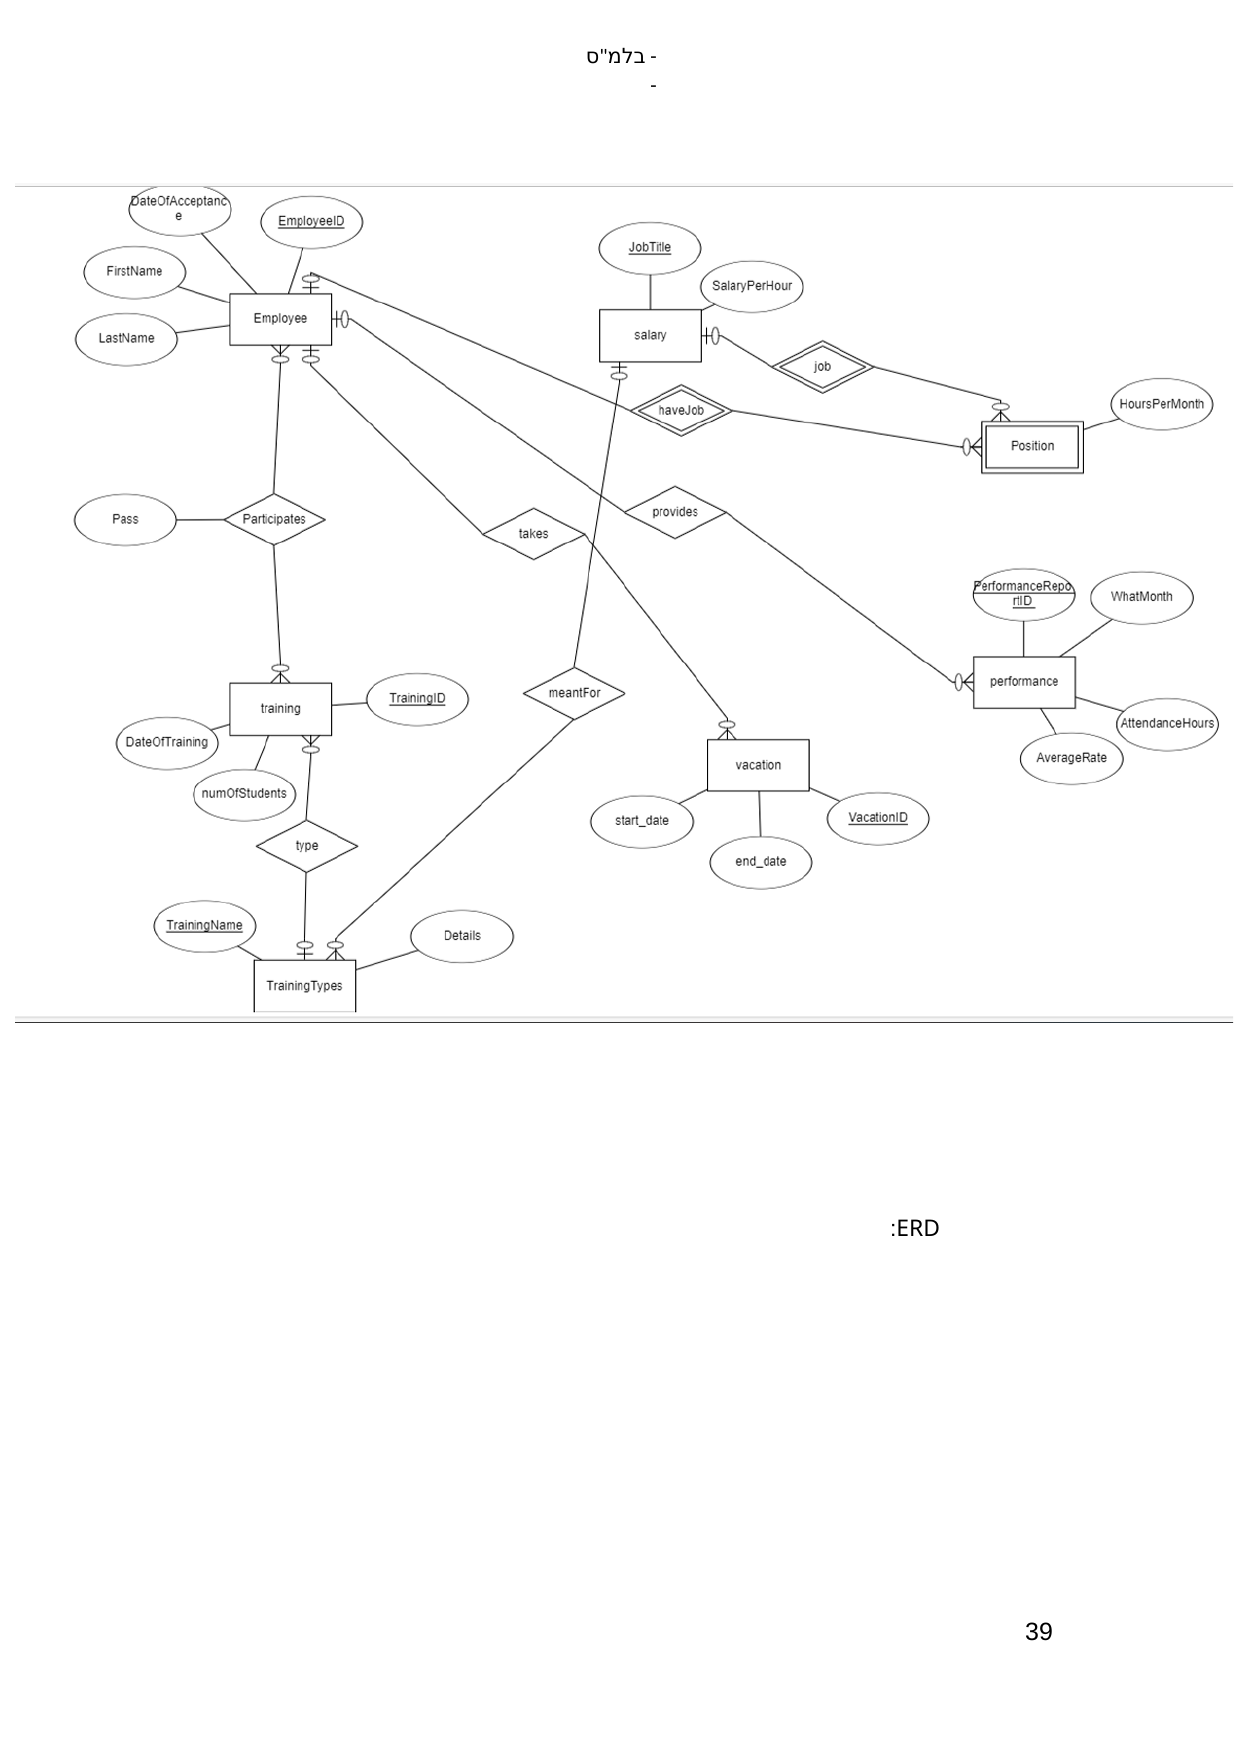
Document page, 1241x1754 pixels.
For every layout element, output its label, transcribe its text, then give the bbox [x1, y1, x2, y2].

picture [15, 183, 1234, 1023]
list ERD: [187, 1212, 940, 1243]
